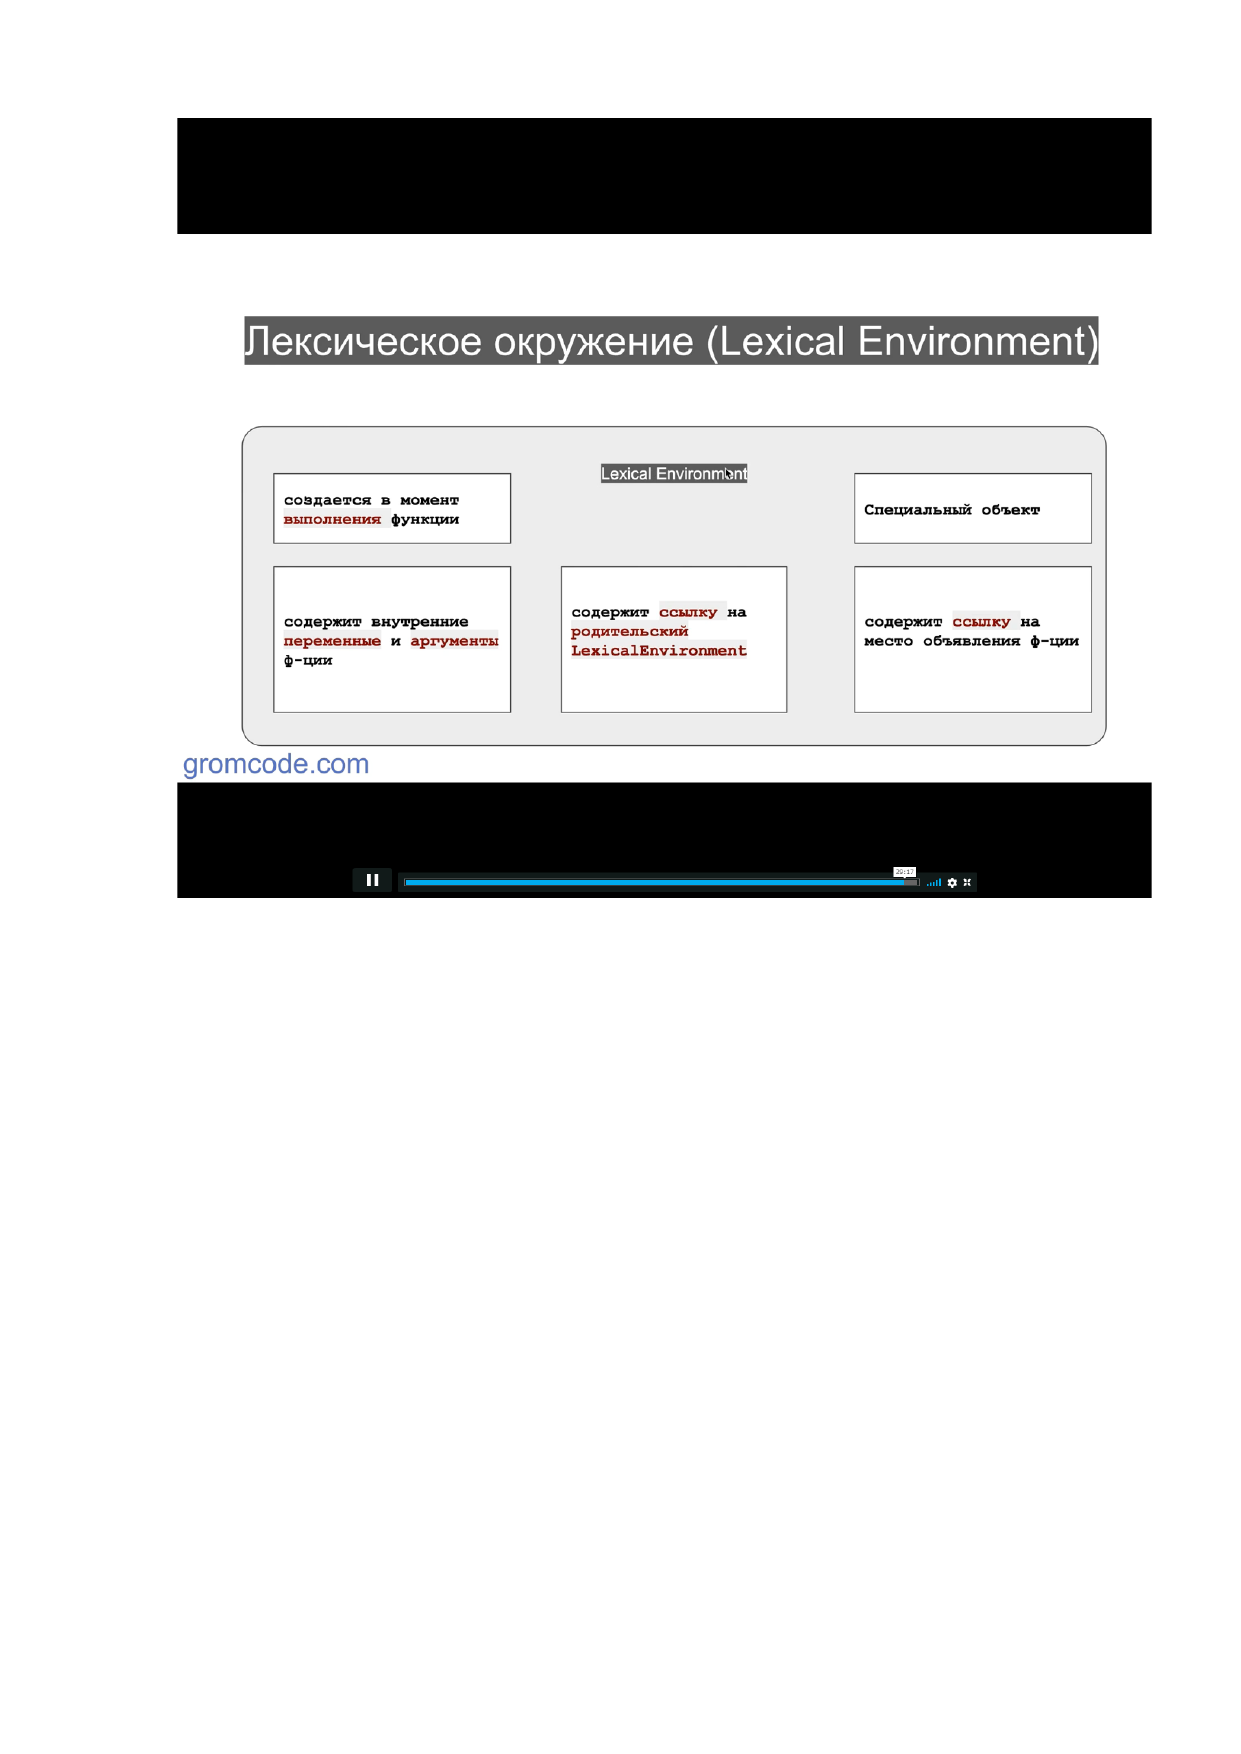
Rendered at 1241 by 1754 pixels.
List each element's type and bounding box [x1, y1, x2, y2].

picture [177, 118, 1152, 898]
